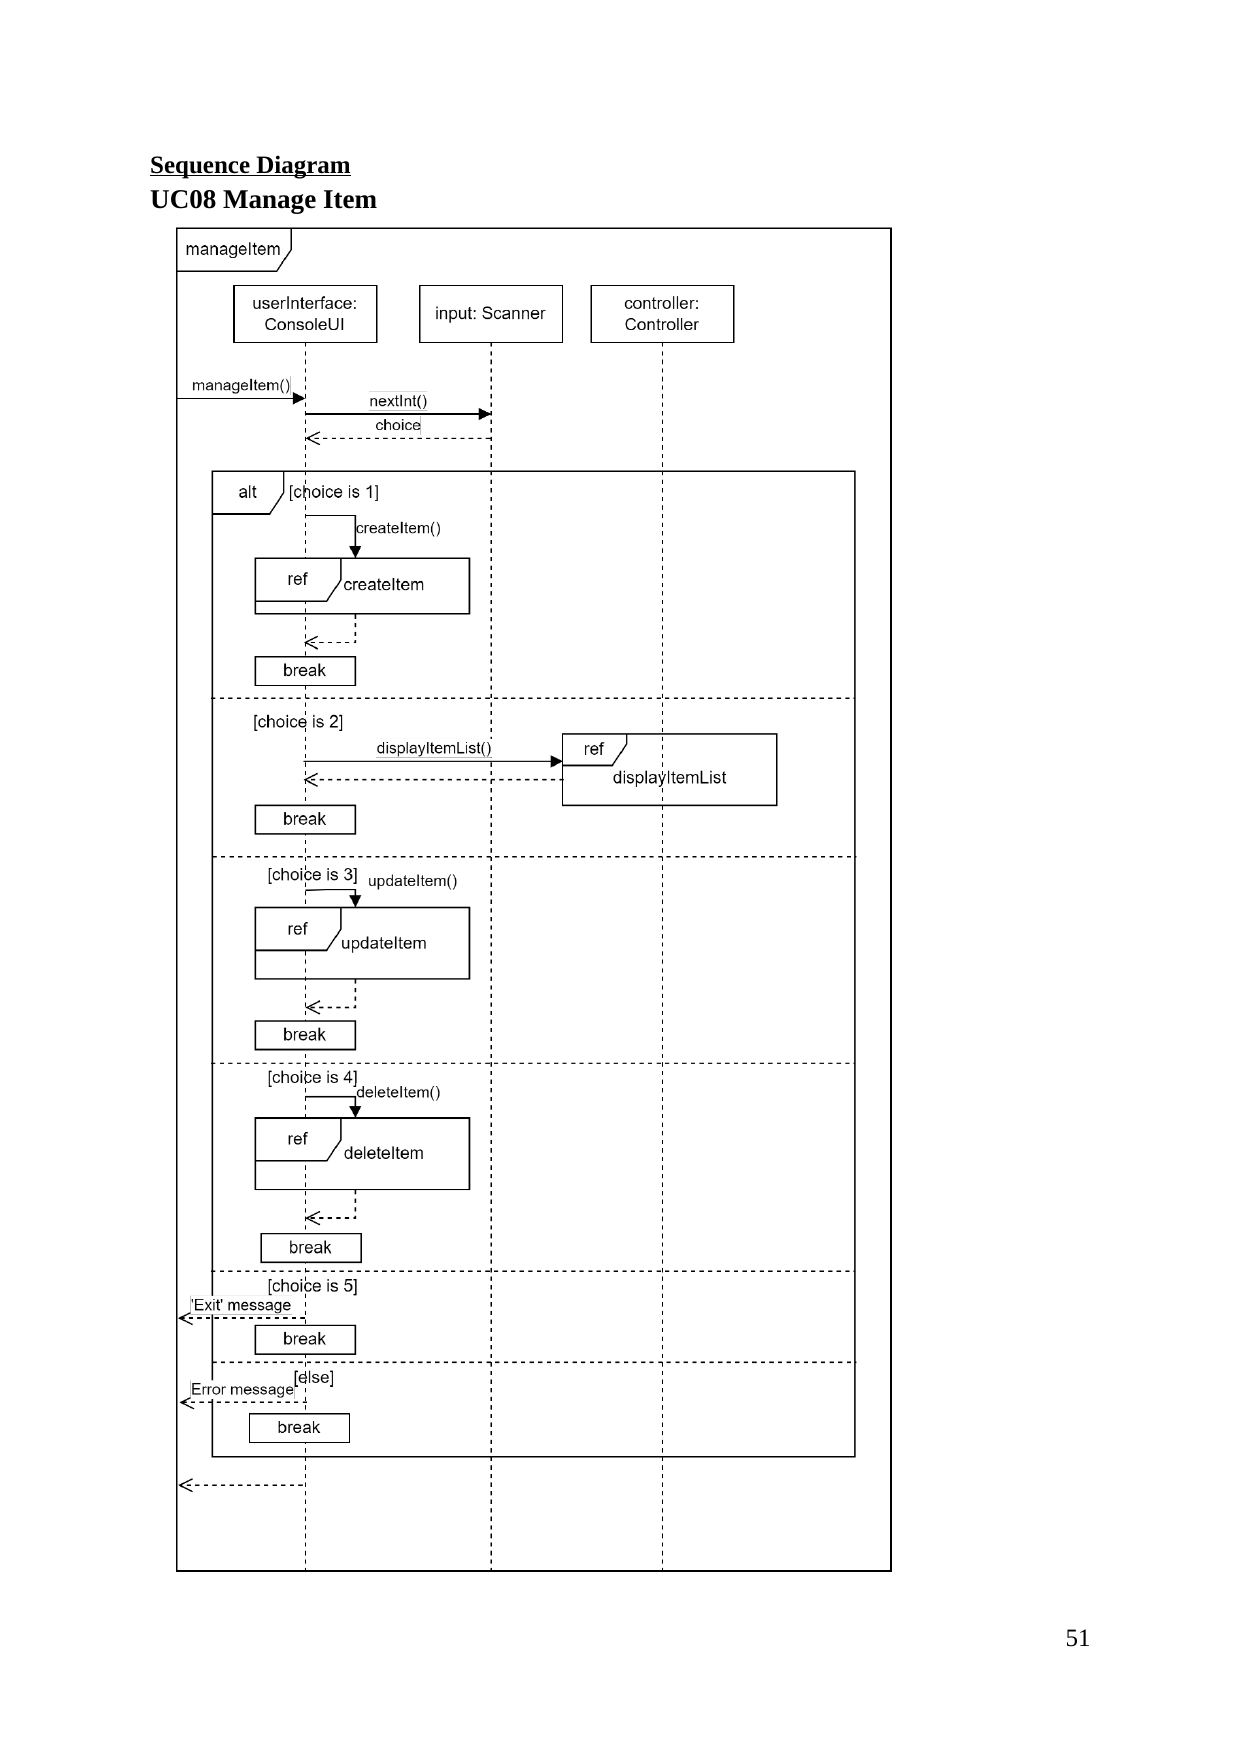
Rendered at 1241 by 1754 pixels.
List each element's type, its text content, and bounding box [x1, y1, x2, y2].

text Sequence Diagram [150, 150, 1090, 179]
subtitle UC08 Manage Item [150, 183, 1090, 214]
picture [150, 214, 907, 1587]
